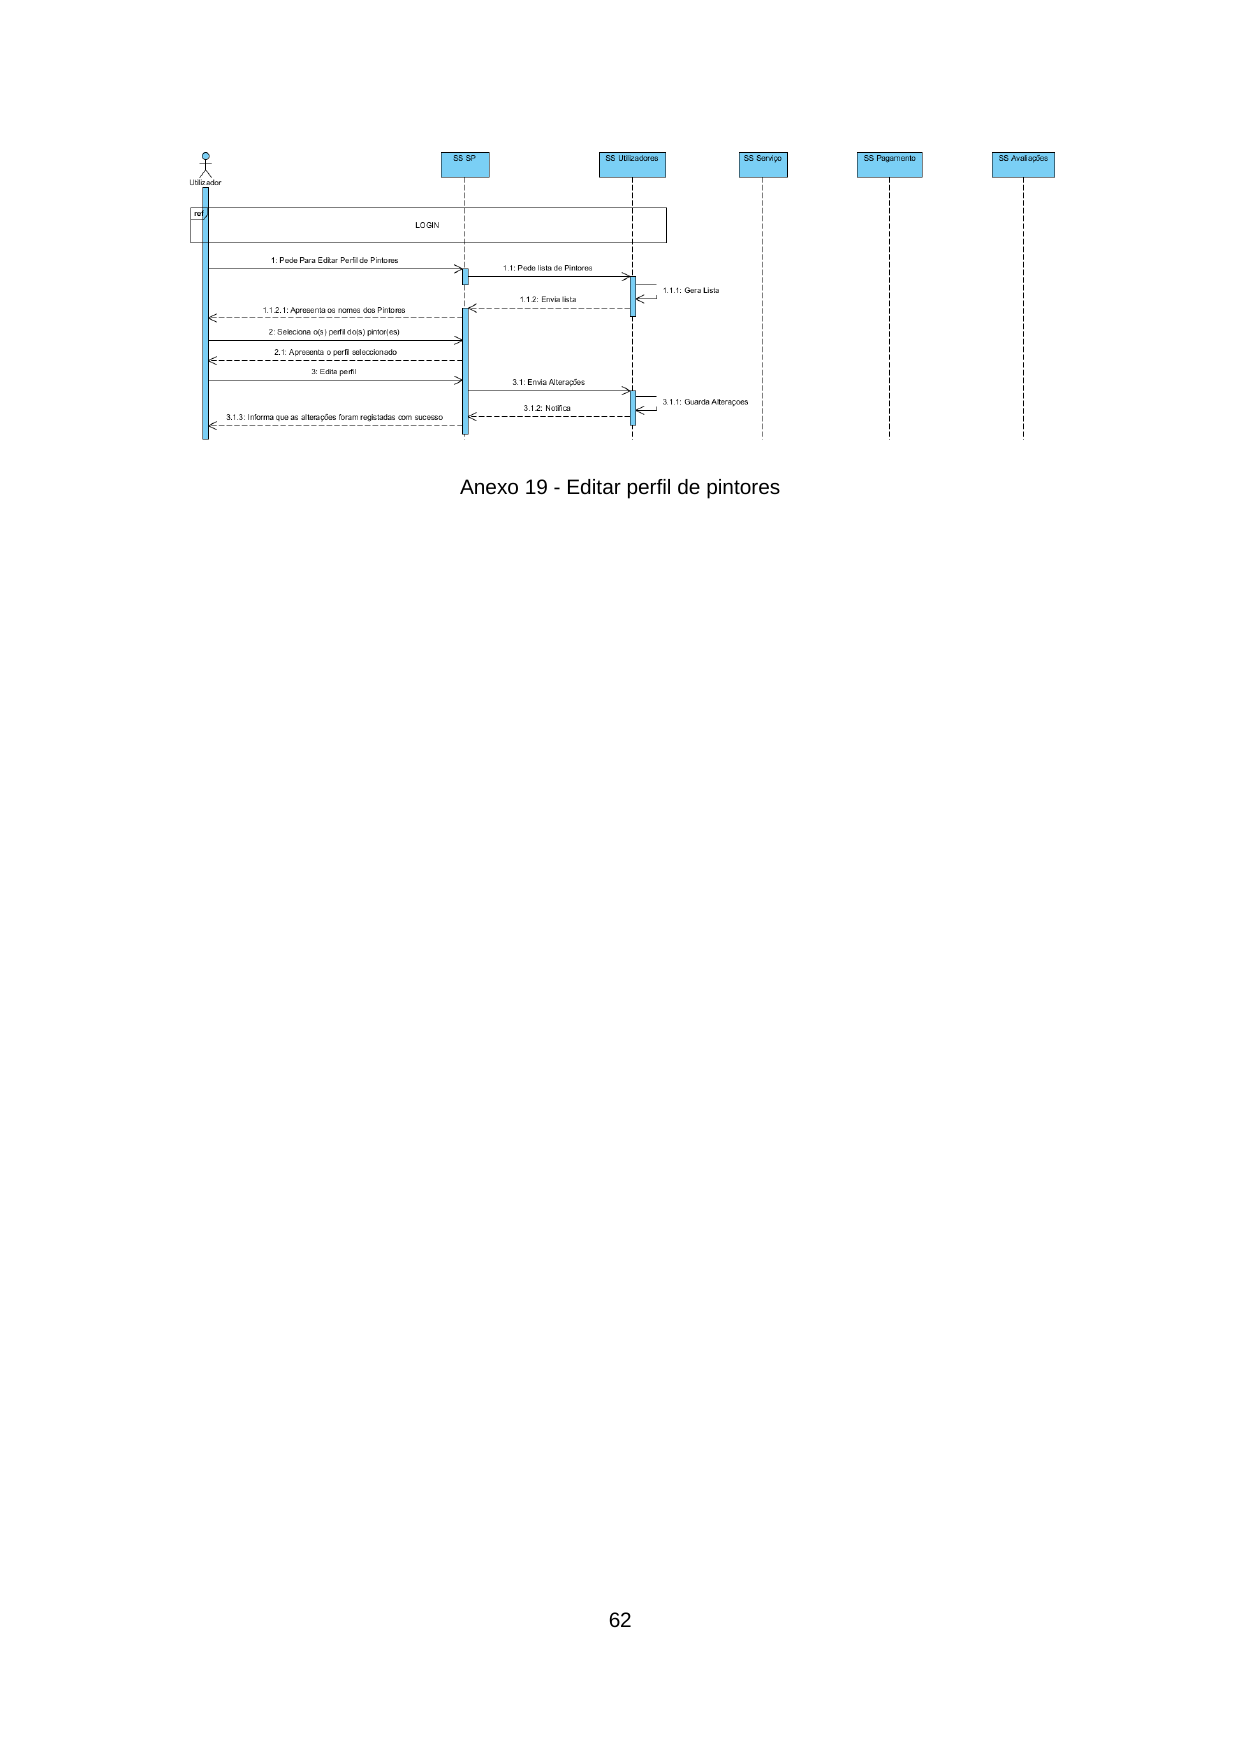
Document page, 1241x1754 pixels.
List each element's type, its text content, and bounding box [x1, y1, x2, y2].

text Anexo 19 - Editar perfil de pintores [177, 474, 1063, 498]
picture [177, 147, 1063, 451]
